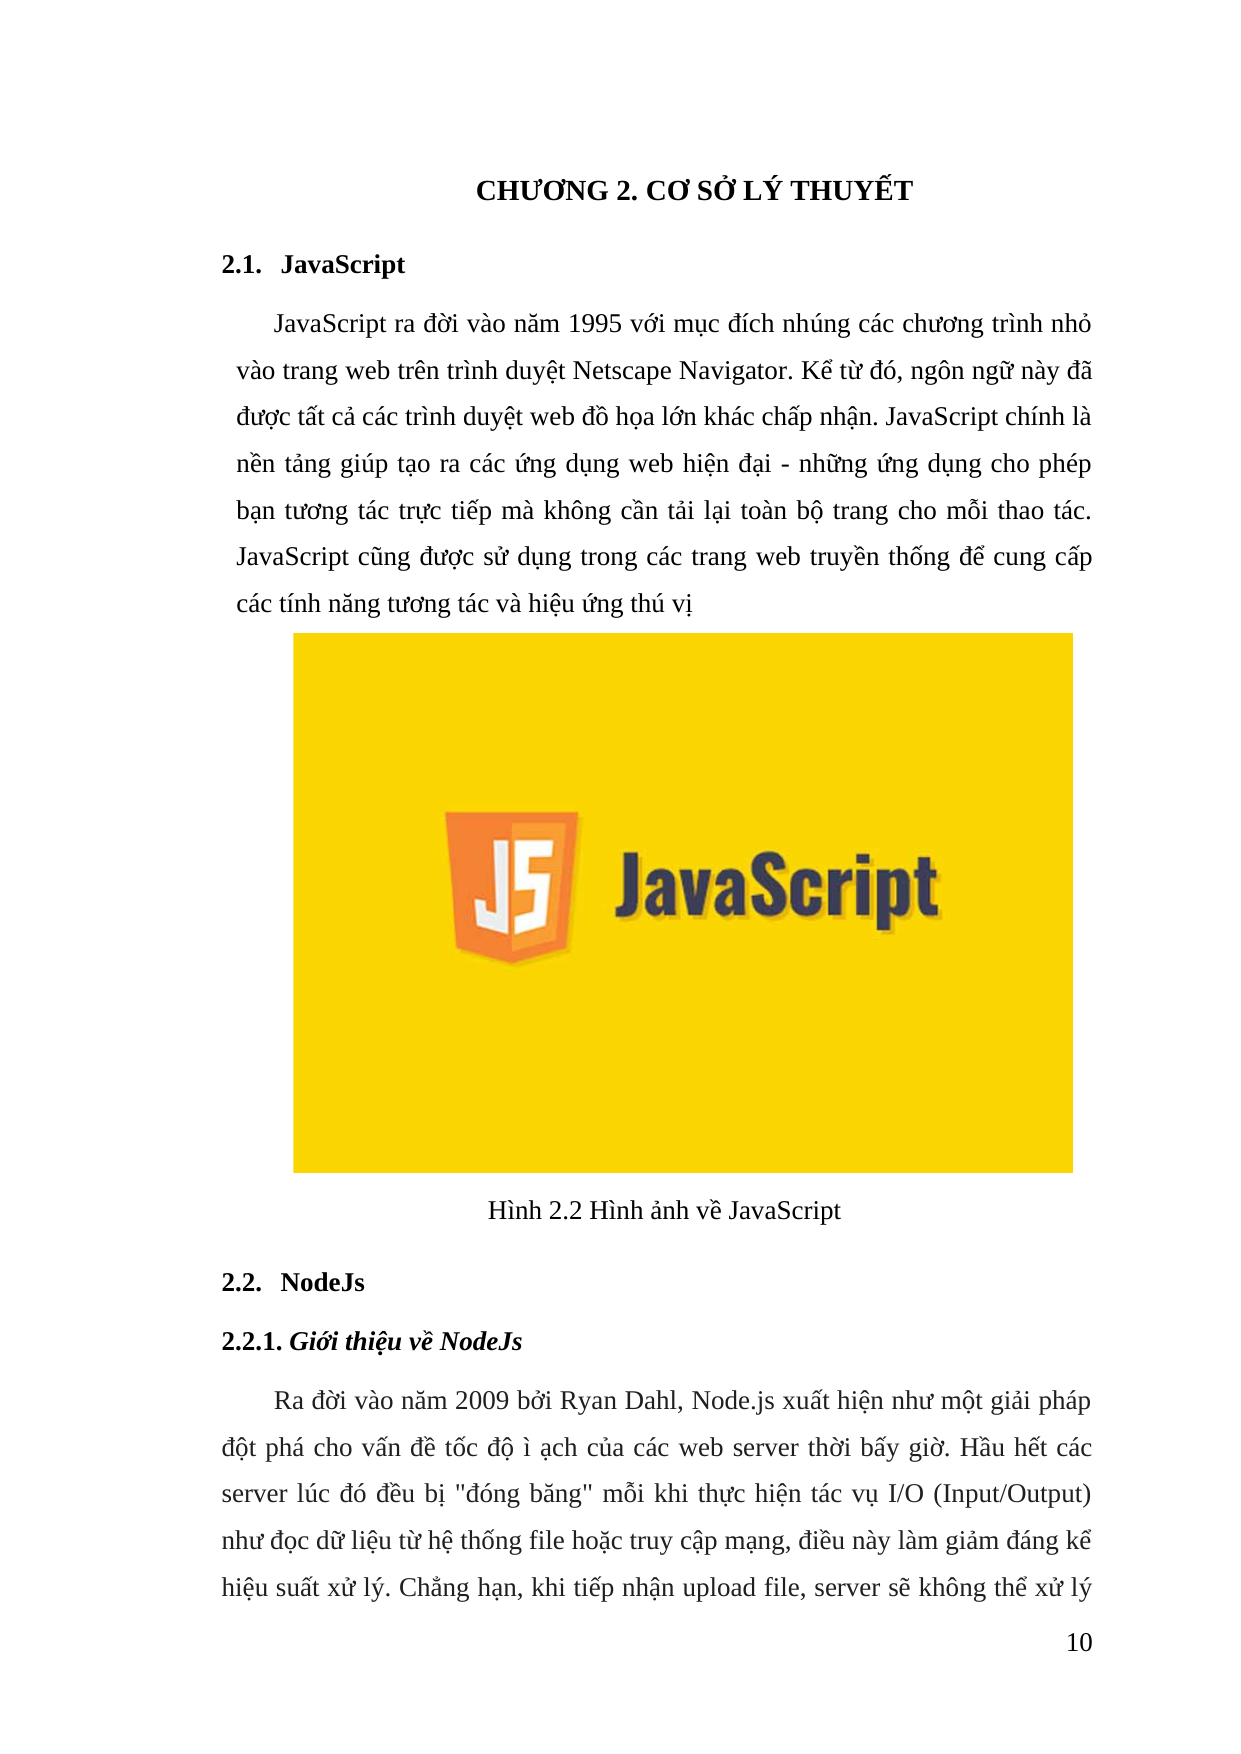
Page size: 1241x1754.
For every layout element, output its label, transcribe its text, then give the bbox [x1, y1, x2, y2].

subtitle NodeJs [221, 1266, 1092, 1297]
subtitle Giới thiệu về NodeJs [221, 1325, 1092, 1356]
picture [293, 633, 1073, 1173]
subtitle CƠ SỞ LÝ THUYẾT [221, 173, 1092, 206]
list JavaScript ra đời vào năm 1995 với mục đích nhúng các chương trình nhỏ vào trang web trên trình duyệt Netscape Navigator. Kể từ đó, ngôn ngữ này đã được tất cả các trình duyệt web đồ họa lớn khác chấp nhận. JavaScript chính là nền tảng giúp tạo ra các ứng dụng web hiện đại - những ứng dụng cho phép bạn tương tác trực tiếp mà không cần tải lại toàn bộ trang cho mỗi thao tác. JavaScript cũng được sử dụng trong các trang web truyền thống để cung cấp các tính năng tương tác và hiệu ứng thú vị [236, 307, 1092, 618]
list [221, 1384, 1092, 1602]
subtitle JavaScript [221, 248, 1092, 279]
